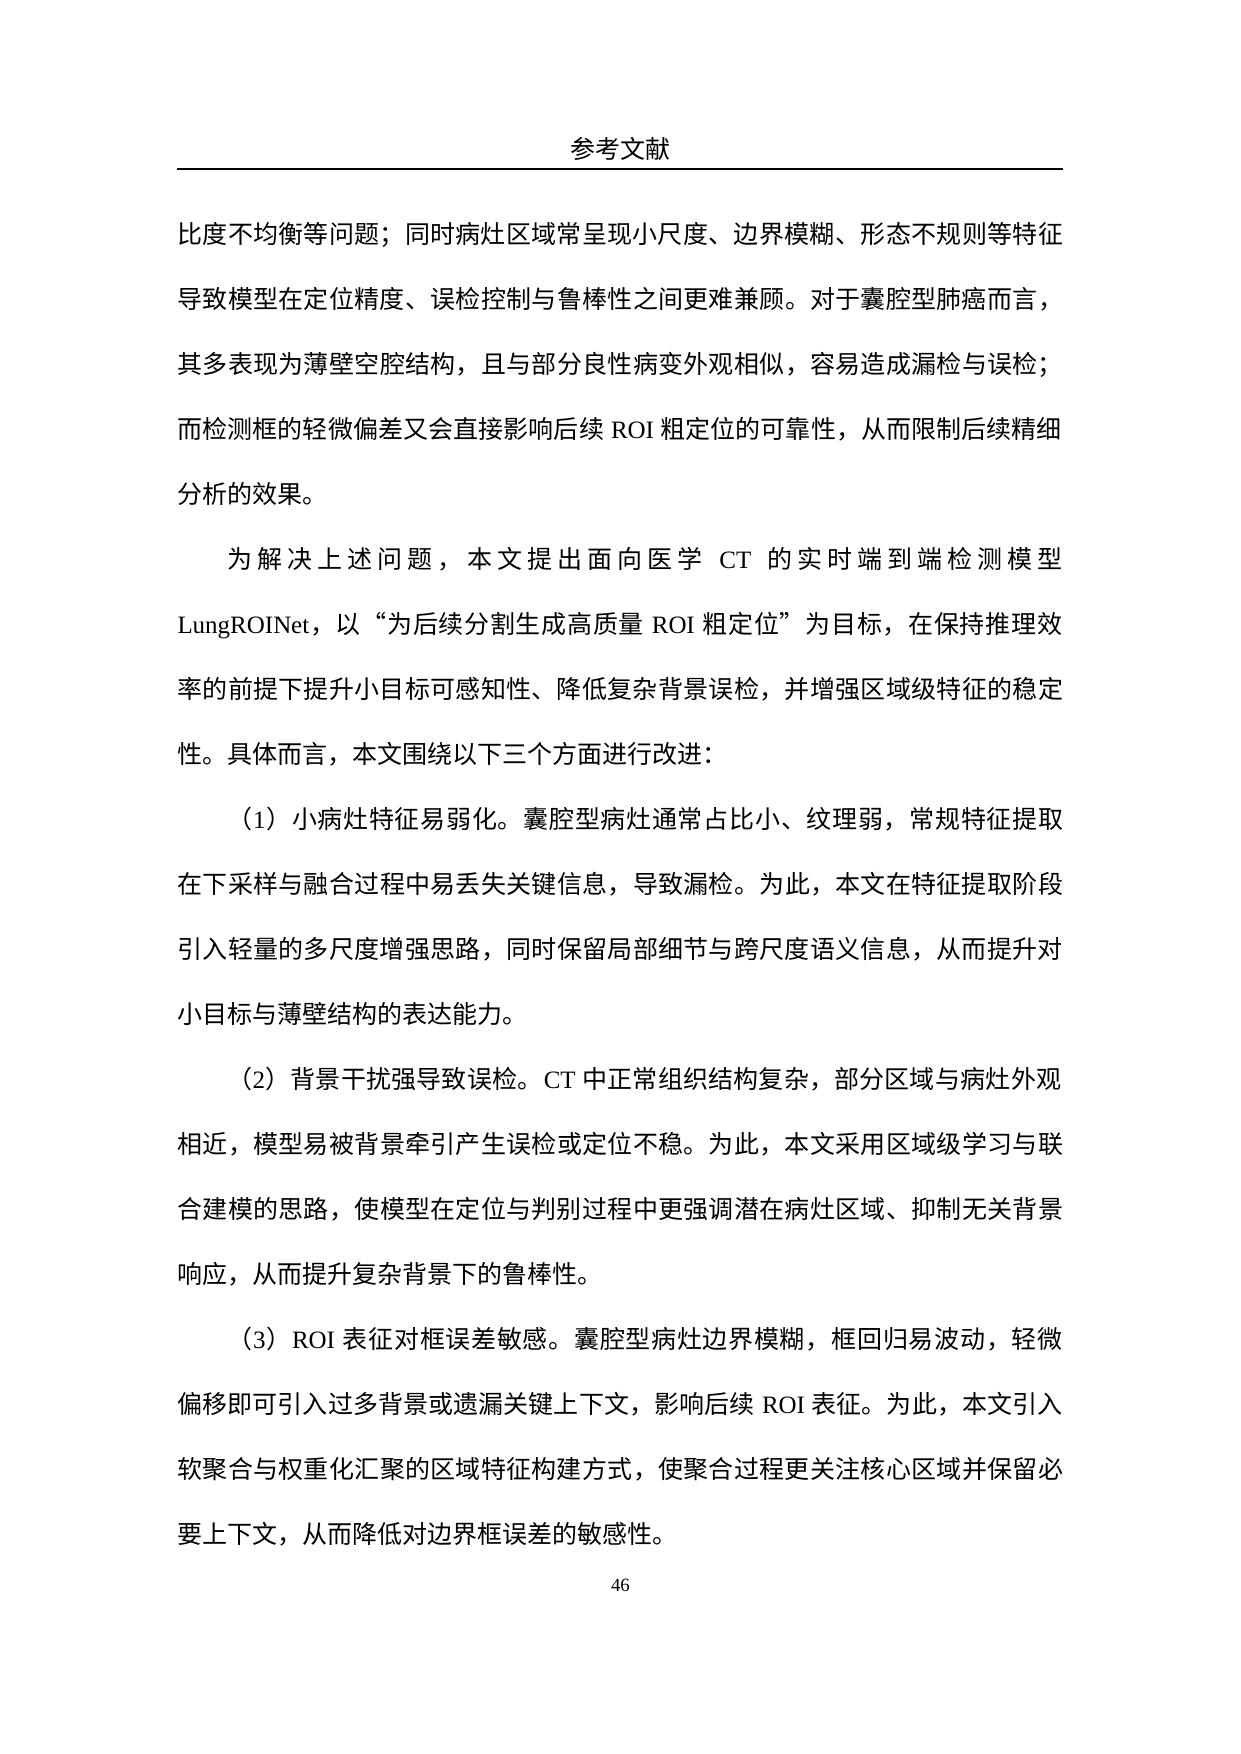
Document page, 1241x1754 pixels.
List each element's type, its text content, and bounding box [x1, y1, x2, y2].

text （1）小病灶特征易弱化。囊腔型病灶通常占比小、纹理弱，常规特征提取在下采样与融合过程中易丢失关键信息，导致漏检。为此，本文在特征提取阶段引入轻量的多尺度增强思路，同时保留局部细节与跨尺度语义信息，从而提升对小目标与薄壁结构的表达能力。 [177, 785, 1063, 1045]
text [177, 200, 1063, 525]
text （2）背景干扰强导致误检。CT 中正常组织结构复杂，部分区域与病灶外观相近，模型易被背景牵引产生误检或定位不稳。为此，本文采用区域级学习与联合建模的思路，使模型在定位与判别过程中更强调潜在病灶区域、抑制无关背景响应，从而提升复杂背景下的鲁棒性。 [177, 1045, 1063, 1305]
text 为解决上述问题，本文提出面向医学 CT 的实时端到端检测模型 LungROINet，以“为后续分割生成高质量 ROI 粗定位”为目标，在保持推理效率的前提下提升小目标可感知性、降低复杂背景误检，并增强区域级特征的稳定性。具体而言，本文围绕以下三个方面进行改进： [177, 525, 1063, 785]
text （3）ROI 表征对框误差敏感。囊腔型病灶边界模糊，框回归易波动，轻微偏移即可引入过多背景或遗漏关键上下文，影响后续 ROI 表征。为此，本文引入软聚合与权重化汇聚的区域特征构建方式，使聚合过程更关注核心区域并保留必要上下文，从而降低对边界框误差的敏感性。 [177, 1305, 1063, 1565]
